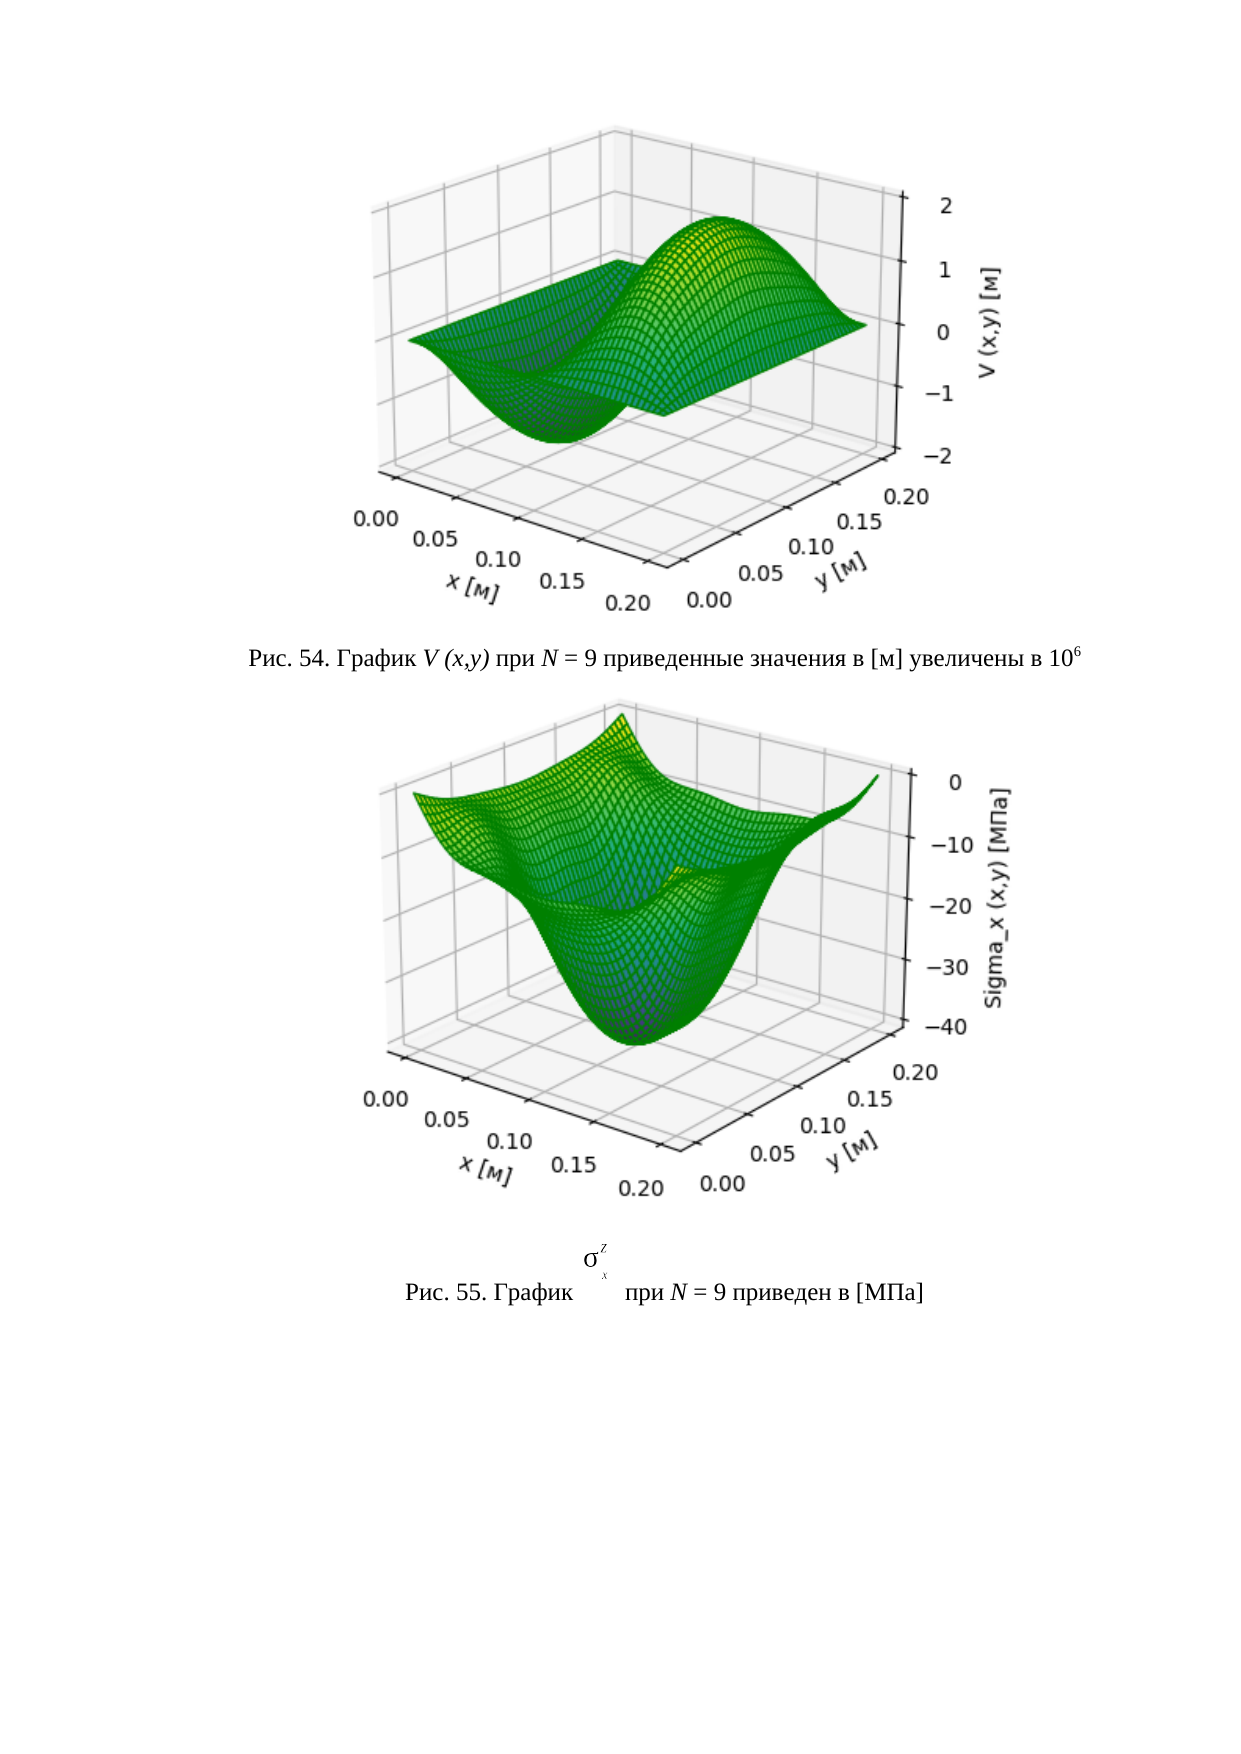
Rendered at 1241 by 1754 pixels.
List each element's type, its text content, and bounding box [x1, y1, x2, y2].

text Рис. 54. График V (x,y) при N = 9 приведенные значения в [м] увеличены в 106 [177, 643, 1152, 672]
text Рис. 55. График при N = 9 приведен в [МПа] [177, 1233, 1152, 1305]
picture [308, 691, 1021, 1215]
picture [314, 118, 1015, 625]
